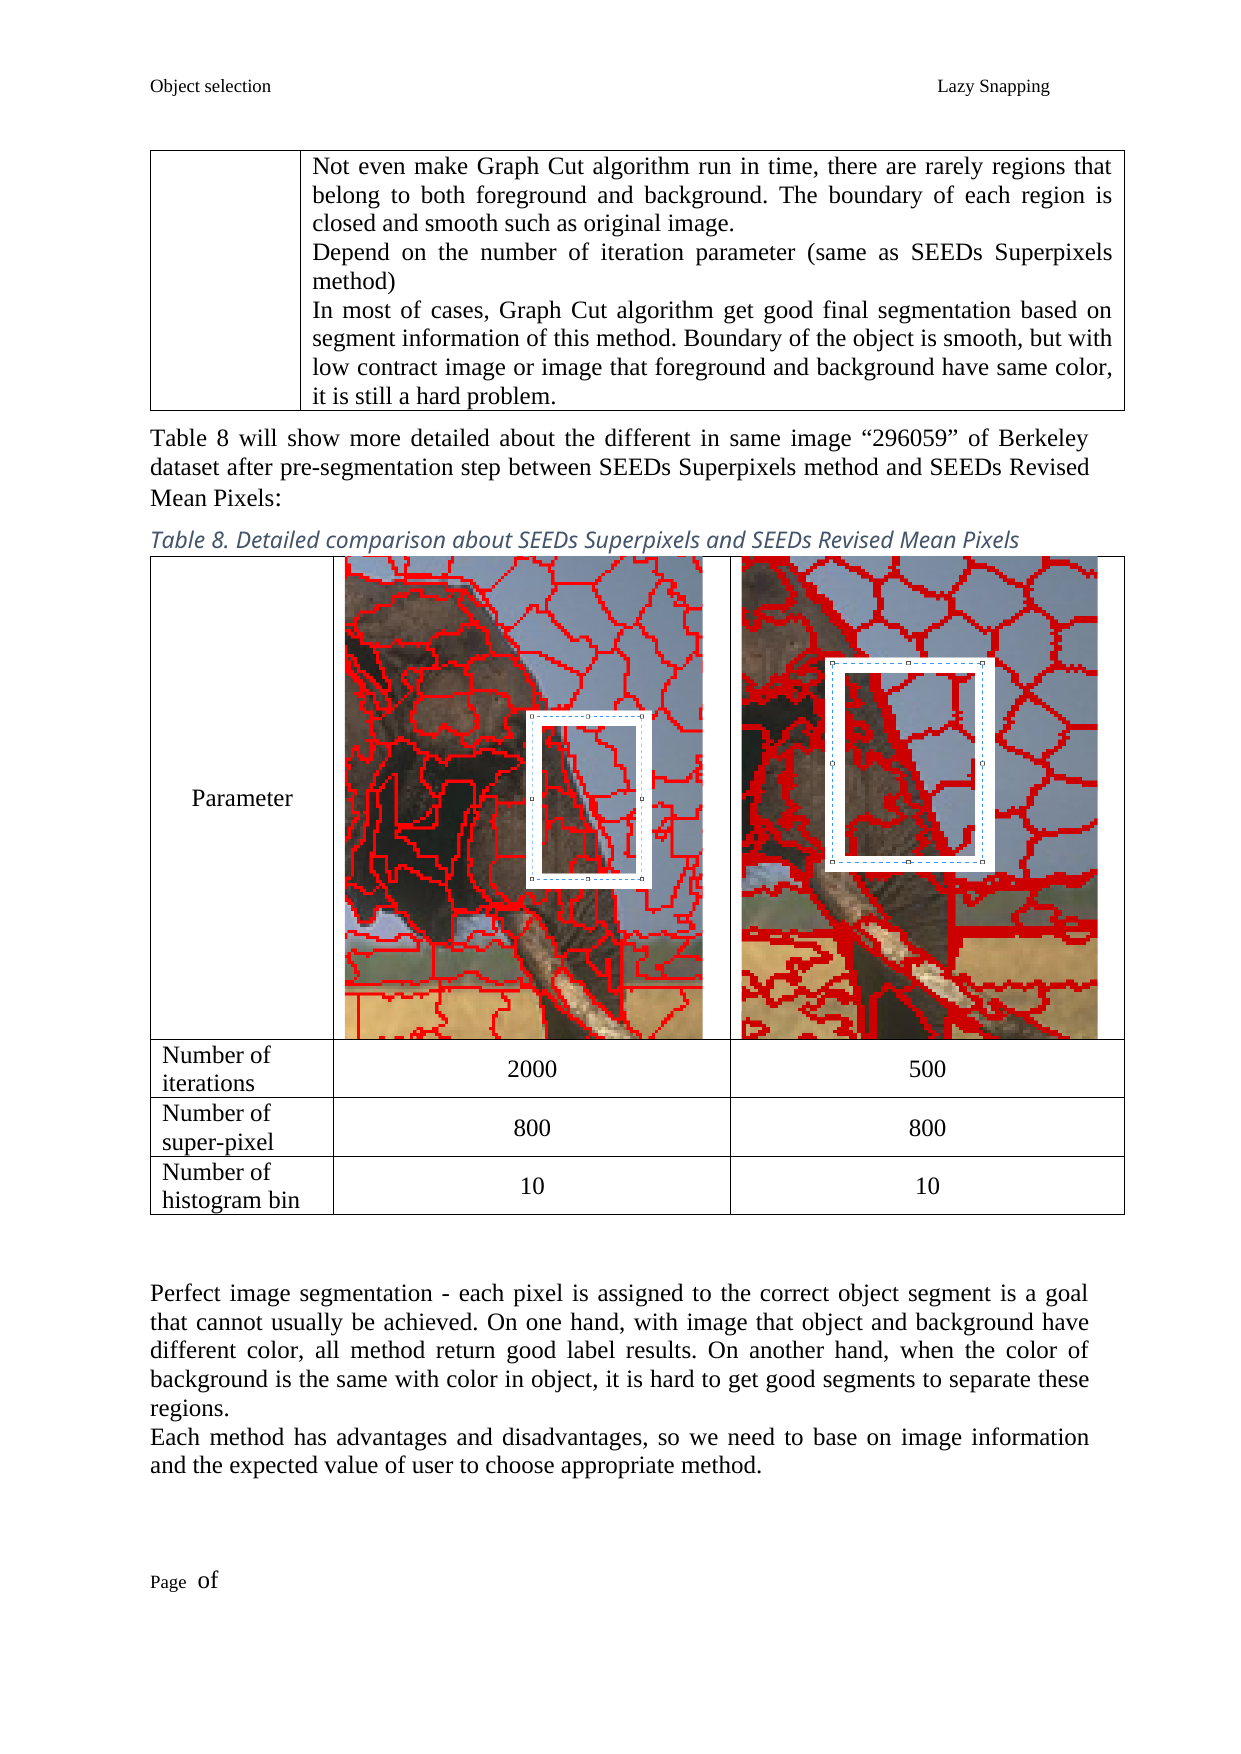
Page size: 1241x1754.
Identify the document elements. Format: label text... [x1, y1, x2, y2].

table_cell 10 [334, 1157, 730, 1214]
table_cell Number of iterations [151, 1040, 333, 1097]
picture [344, 556, 703, 1039]
table_cell 800 [334, 1098, 730, 1156]
table_cell 2000 [334, 1040, 730, 1097]
table_header [731, 557, 741, 1039]
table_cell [151, 151, 300, 410]
picture [741, 556, 1098, 1039]
table_cell 800 [731, 1098, 1124, 1156]
table_header [334, 557, 344, 1039]
text Table 8. Detailed comparison about SEEDs Superpixels and SEEDs Revised Mean Pixels [150, 524, 1090, 556]
table_cell Number of histogram bin [151, 1157, 333, 1214]
text Each method has advantages and disadvantages, so we need to base on image information and the expected value of user to choose appropriate method. [150, 1422, 1090, 1479]
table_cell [301, 151, 1124, 410]
text Table 8 will show more detailed about the different in same image “296059” of Berkeley dataset after pre-segmentation step between SEEDs Superpixels method and SEEDs Revised Mean Pixels: [150, 423, 1090, 512]
table_cell Number of super-pixel [151, 1098, 333, 1156]
text Perfect image segmentation - each pixel is assigned to the correct object segment is a goal that cannot usually be achieved. On one hand, with image that object and background have different color, all method return good label results. On another hand, when the color of background is the same with color in object, it is hard to get good segments to separate these regions. [150, 1278, 1090, 1422]
table_header [1098, 557, 1124, 1039]
table_cell 500 [731, 1040, 1124, 1097]
table_header Parameter [151, 557, 333, 1039]
table_header [703, 557, 730, 1039]
table_cell 10 [731, 1157, 1124, 1214]
